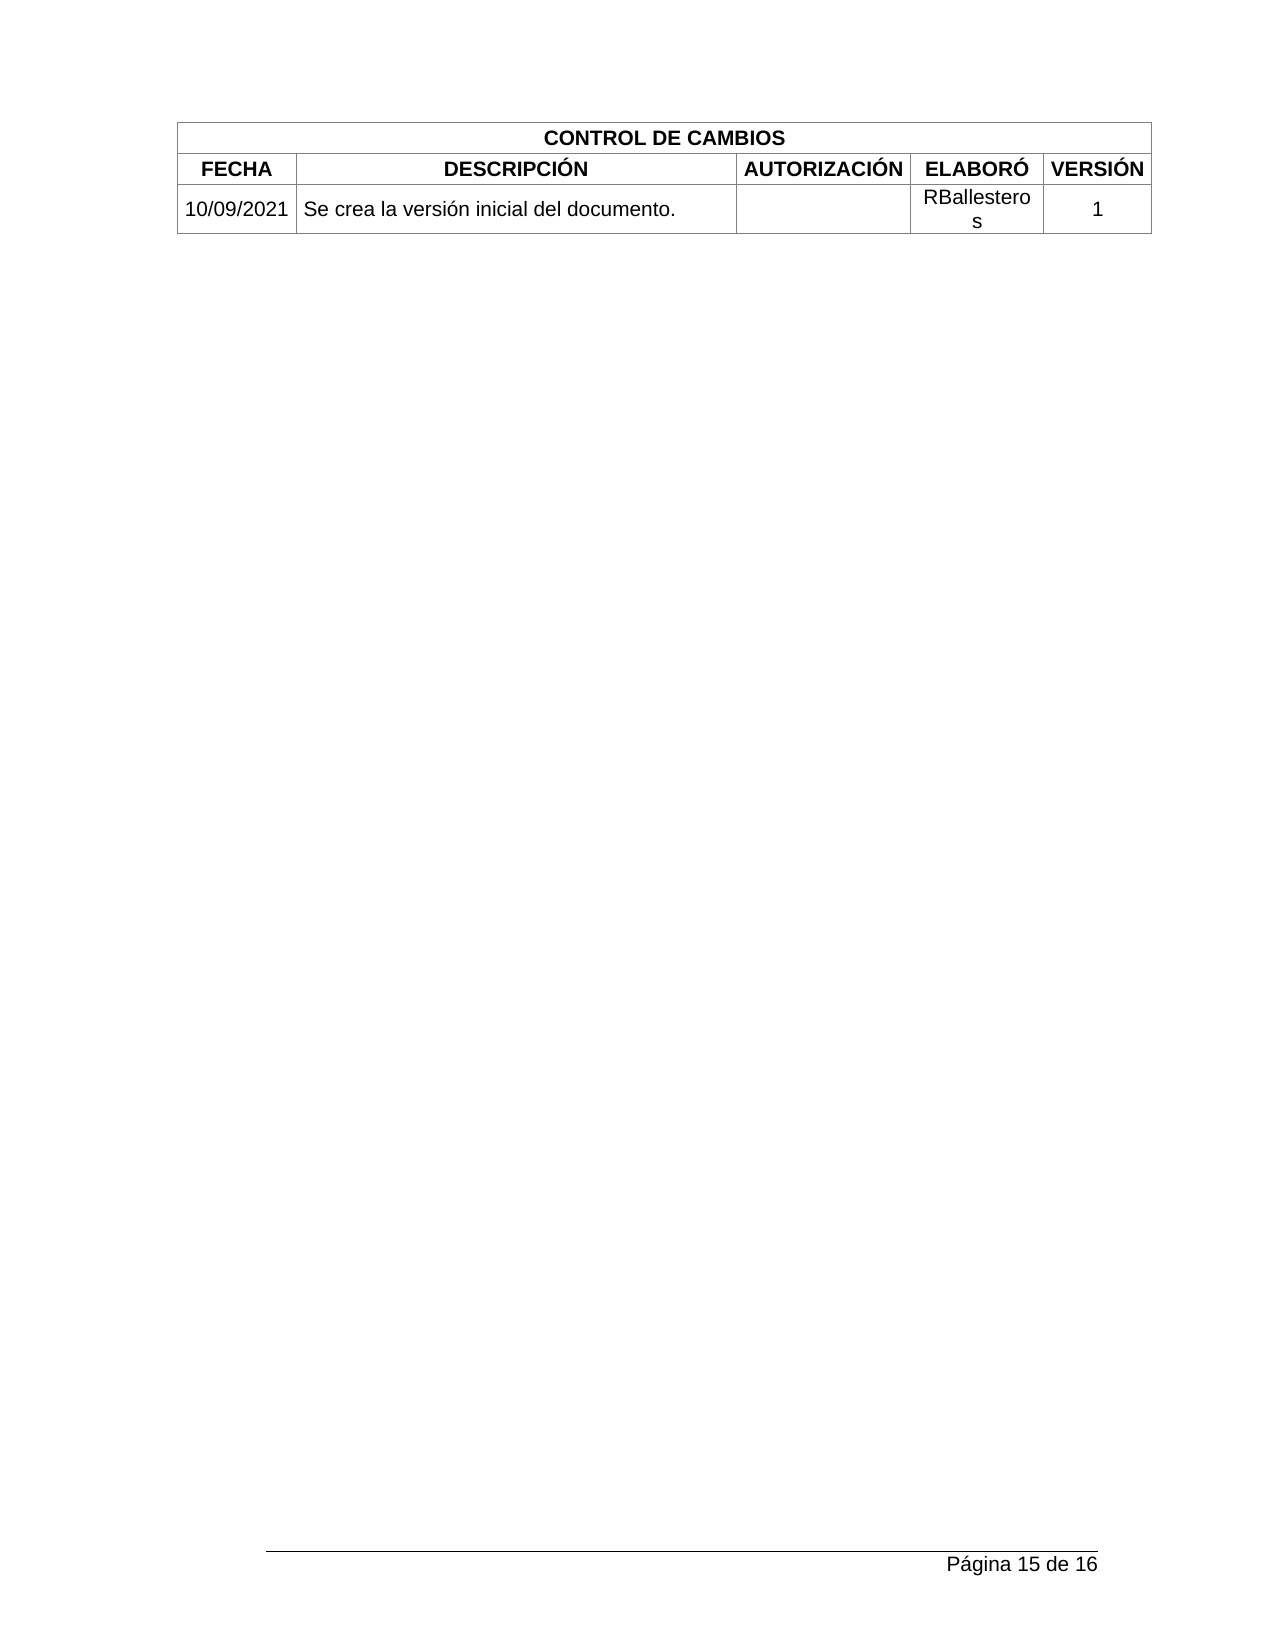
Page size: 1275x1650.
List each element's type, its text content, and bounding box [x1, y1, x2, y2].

table_cell ELABORÓ [911, 154, 1043, 184]
table_cell RBallesteros [911, 185, 1043, 233]
table_header CONTROL DE CAMBIOS [178, 123, 1151, 153]
table_cell [737, 185, 910, 233]
table_cell VERSIÓN [1044, 154, 1151, 184]
table_cell FECHA [178, 154, 296, 184]
table_cell DESCRIPCIÓN [297, 154, 736, 184]
table_cell AUTORIZACIÓN [737, 154, 910, 184]
table_cell 10/09/2021 [178, 185, 296, 233]
table_cell 1 [1044, 185, 1151, 233]
table_cell Se crea la versión inicial del documento. [297, 185, 736, 233]
